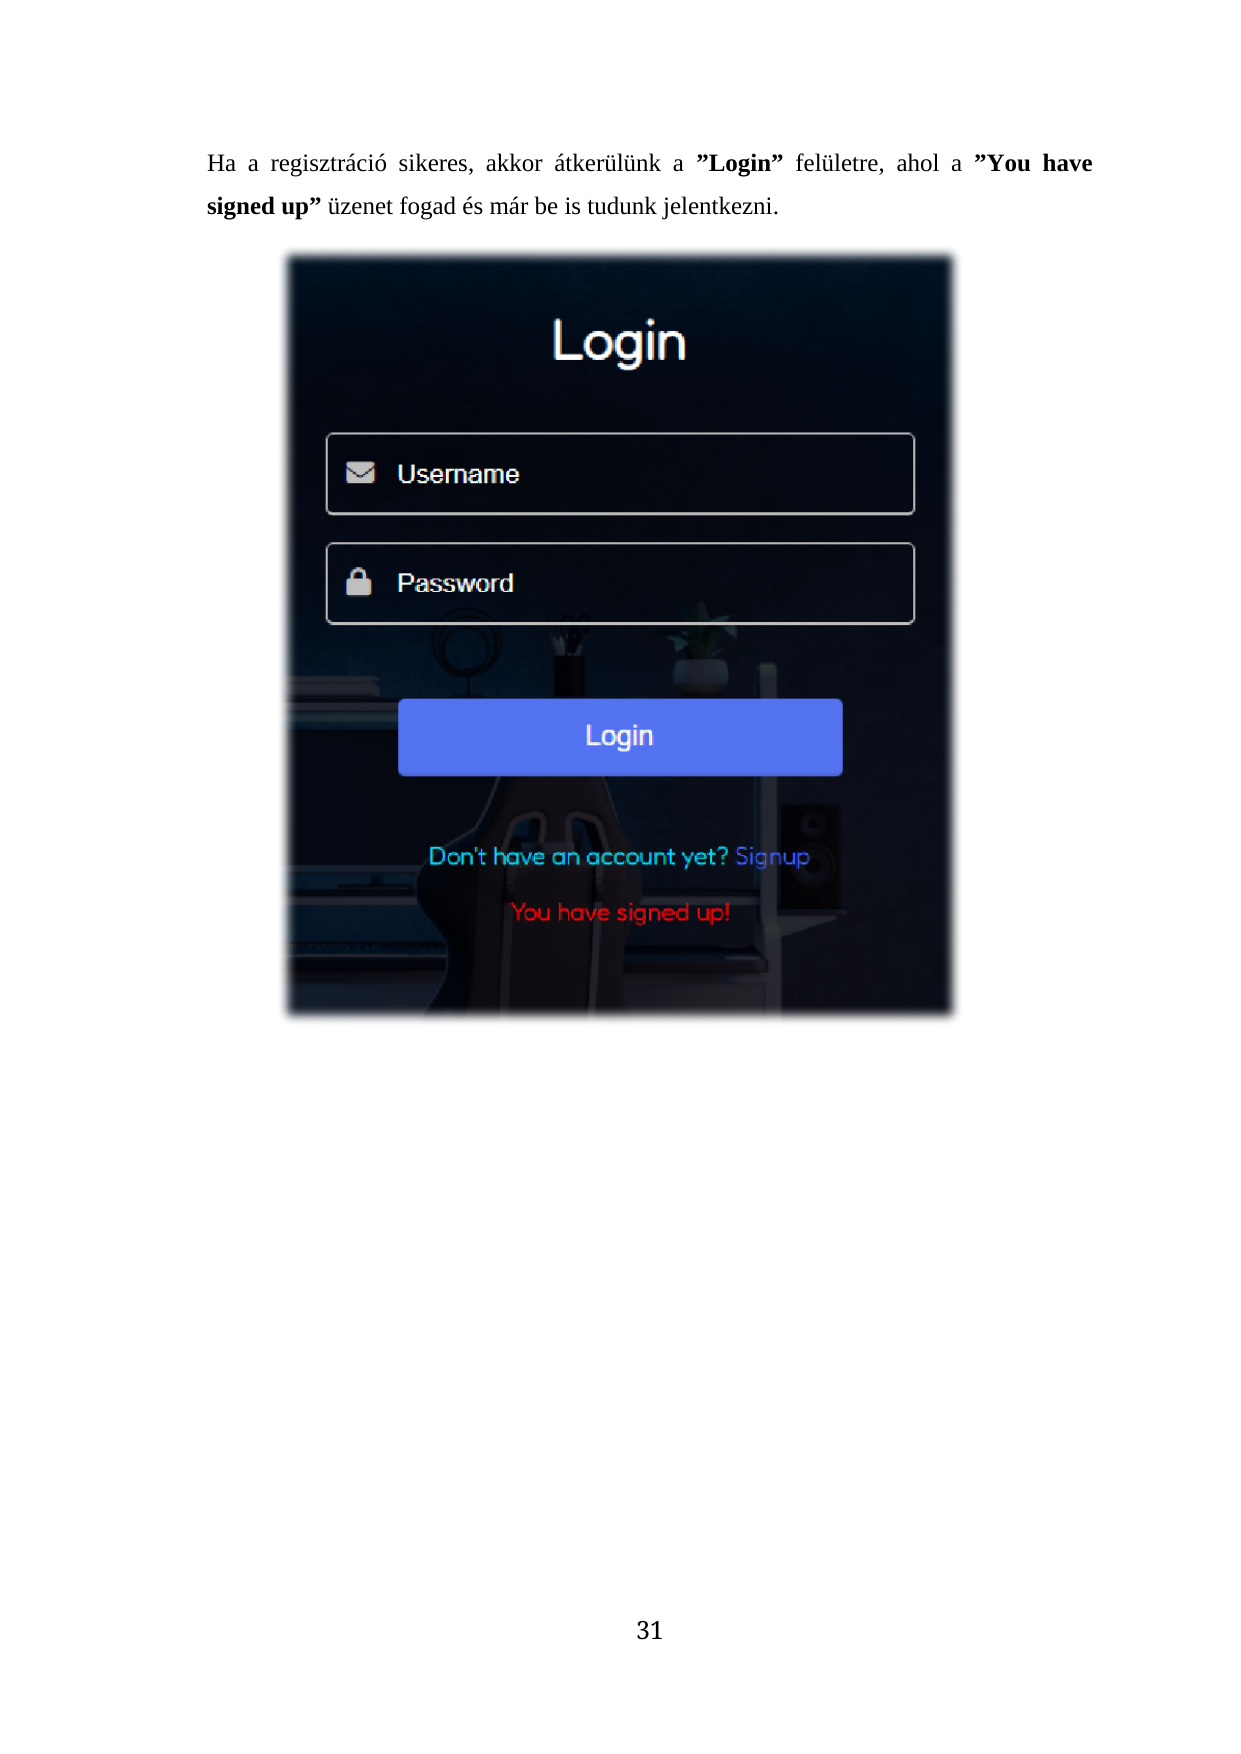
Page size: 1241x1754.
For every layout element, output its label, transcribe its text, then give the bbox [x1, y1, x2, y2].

picture [294, 262, 946, 1009]
text Ha a regisztráció sikeres, akkor átkerülünk a ”Login” felületre, ahol a ”You have signed up” üzenet fogad és már be is tudunk jelentkezni. [207, 148, 1092, 219]
